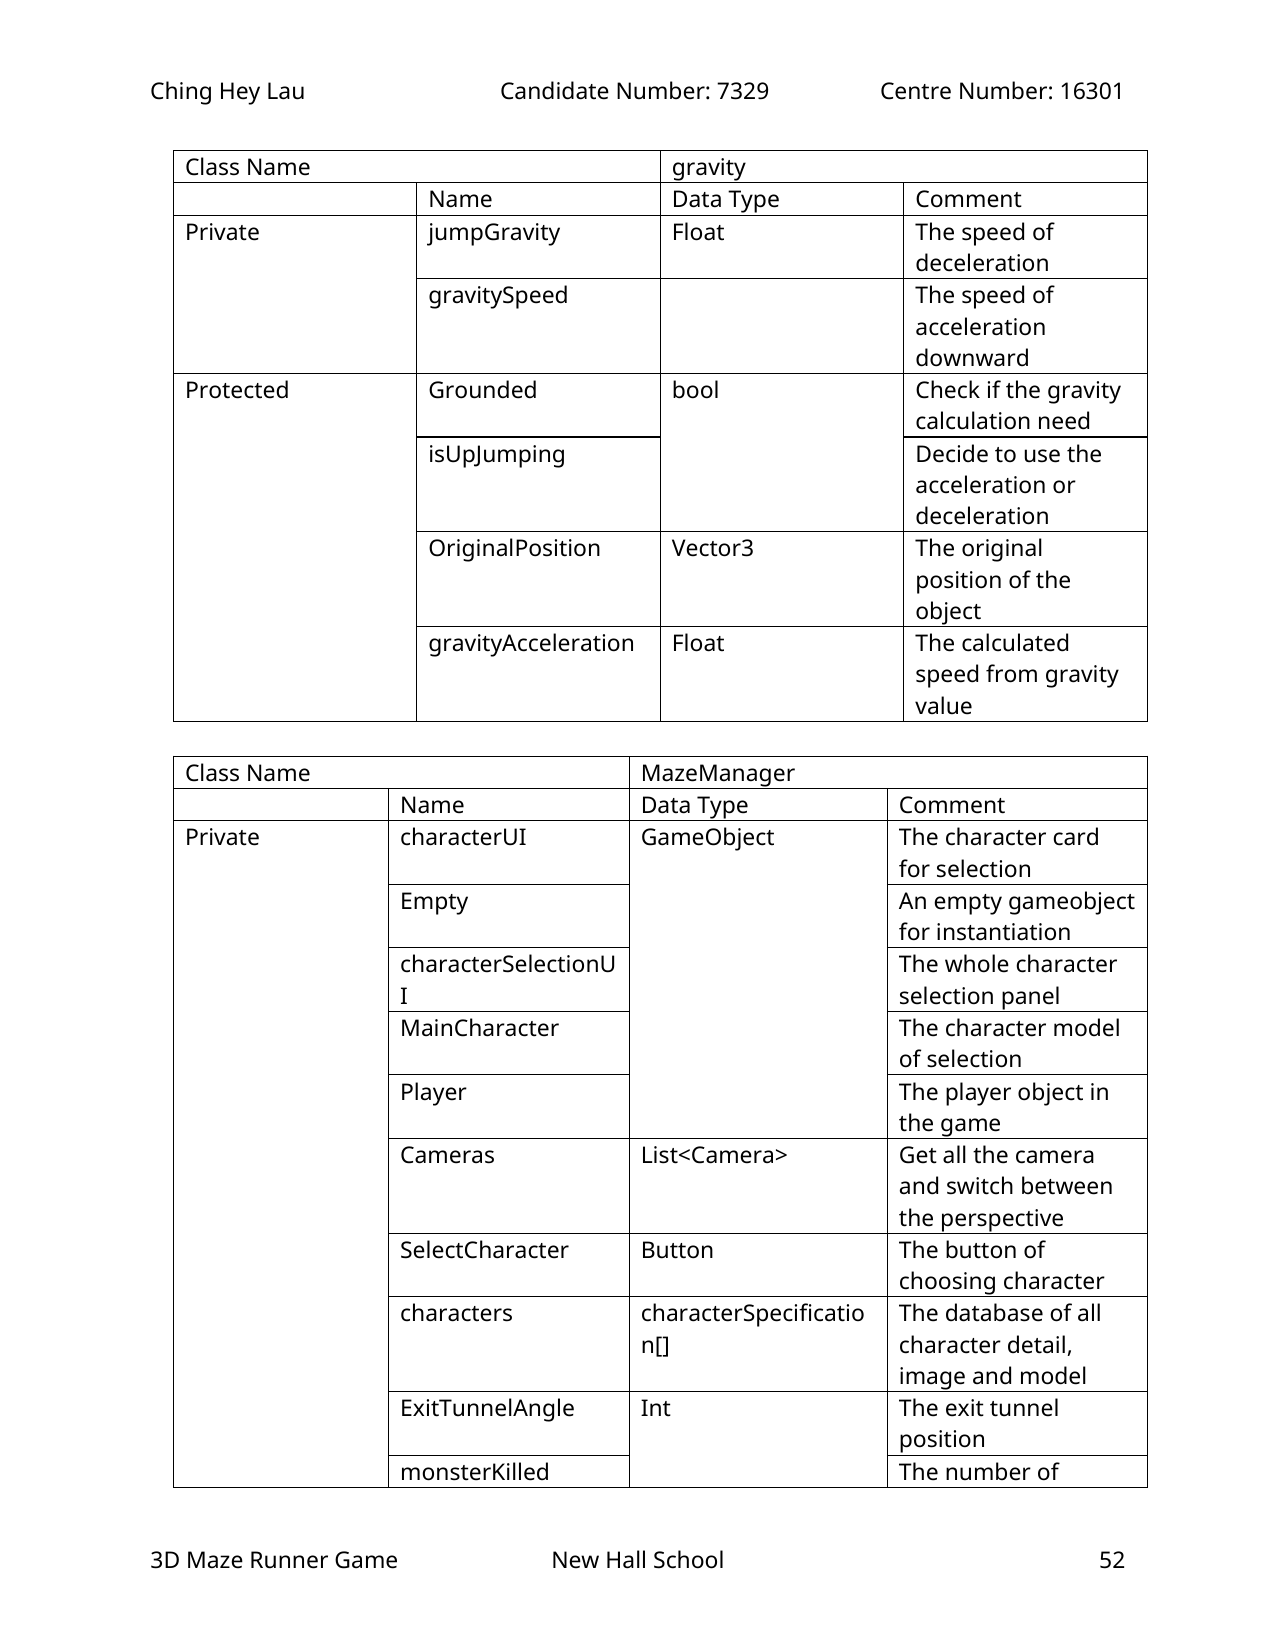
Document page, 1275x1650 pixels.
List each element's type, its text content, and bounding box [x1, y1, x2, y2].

table_cell The button of choosing character [888, 1234, 1147, 1296]
table_cell Protected [174, 374, 416, 721]
table_cell Check if the gravity calculation need [904, 374, 1147, 436]
table_cell Name [389, 789, 629, 820]
table_cell Cameras [389, 1139, 629, 1233]
table_cell The exit tunnel position [888, 1392, 1147, 1454]
table_cell characterSpecification[] [630, 1297, 887, 1391]
table_cell characters [389, 1297, 629, 1391]
table_cell gravitySpeed [417, 279, 660, 373]
table_cell [174, 789, 388, 820]
table_cell The speed of deceleration [904, 216, 1147, 278]
table_header Class Name [174, 151, 660, 182]
table_cell OriginalPosition [417, 532, 660, 626]
table_cell Float [661, 216, 903, 278]
table_cell bool [661, 374, 903, 531]
table_cell monsterKilled [389, 1456, 629, 1487]
table_cell The database of all character detail, image and model [888, 1297, 1147, 1391]
table_cell Comment [904, 183, 1147, 214]
table_cell Float [661, 627, 903, 721]
table_cell Private [174, 821, 388, 1487]
table_cell The whole character selection panel [888, 948, 1147, 1011]
table_cell The speed of acceleration downward [904, 279, 1147, 373]
table_cell gravityAcceleration [417, 627, 660, 721]
table_cell Button [630, 1234, 887, 1296]
table_header MazeManager [630, 757, 1147, 788]
table_cell The player object in the game [888, 1075, 1147, 1138]
table_cell Data Type [630, 789, 887, 820]
table_cell List<Camera> [630, 1139, 887, 1233]
table_cell Decide to use the acceleration or deceleration [904, 438, 1147, 531]
table_cell Int [630, 1392, 887, 1487]
table_cell Data Type [661, 183, 903, 214]
table_cell Get all the camera and switch between the perspective [888, 1139, 1147, 1233]
table_cell [661, 279, 903, 373]
table_cell GameObject [630, 821, 887, 1138]
table_cell ExitTunnelAngle [389, 1392, 629, 1454]
table_cell The character model of selection [888, 1012, 1147, 1074]
table_cell characterUI [389, 821, 629, 884]
table_cell isUpJumping [417, 438, 660, 531]
table_header Class Name [174, 757, 629, 788]
table_cell Vector3 [661, 532, 903, 626]
table_cell An empty gameobject for instantiation [888, 885, 1147, 947]
table_cell [174, 183, 416, 214]
table_cell Player [389, 1075, 629, 1138]
table_cell The calculated speed from gravity value [904, 627, 1147, 721]
table_cell Grounded [417, 374, 660, 436]
table_cell SelectCharacter [389, 1234, 629, 1296]
table_cell MainCharacter [389, 1012, 629, 1074]
table_cell Empty [389, 885, 629, 947]
table_cell Private [174, 216, 416, 373]
table_cell The original position of the object [904, 532, 1147, 626]
table_cell Comment [888, 789, 1147, 820]
table_cell characterSelectionUI [389, 948, 629, 1011]
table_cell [888, 1456, 1147, 1487]
table_cell jumpGravity [417, 216, 660, 278]
table_header gravity [661, 151, 1147, 182]
table_cell The character card for selection [888, 821, 1147, 884]
table_cell Name [417, 183, 660, 214]
